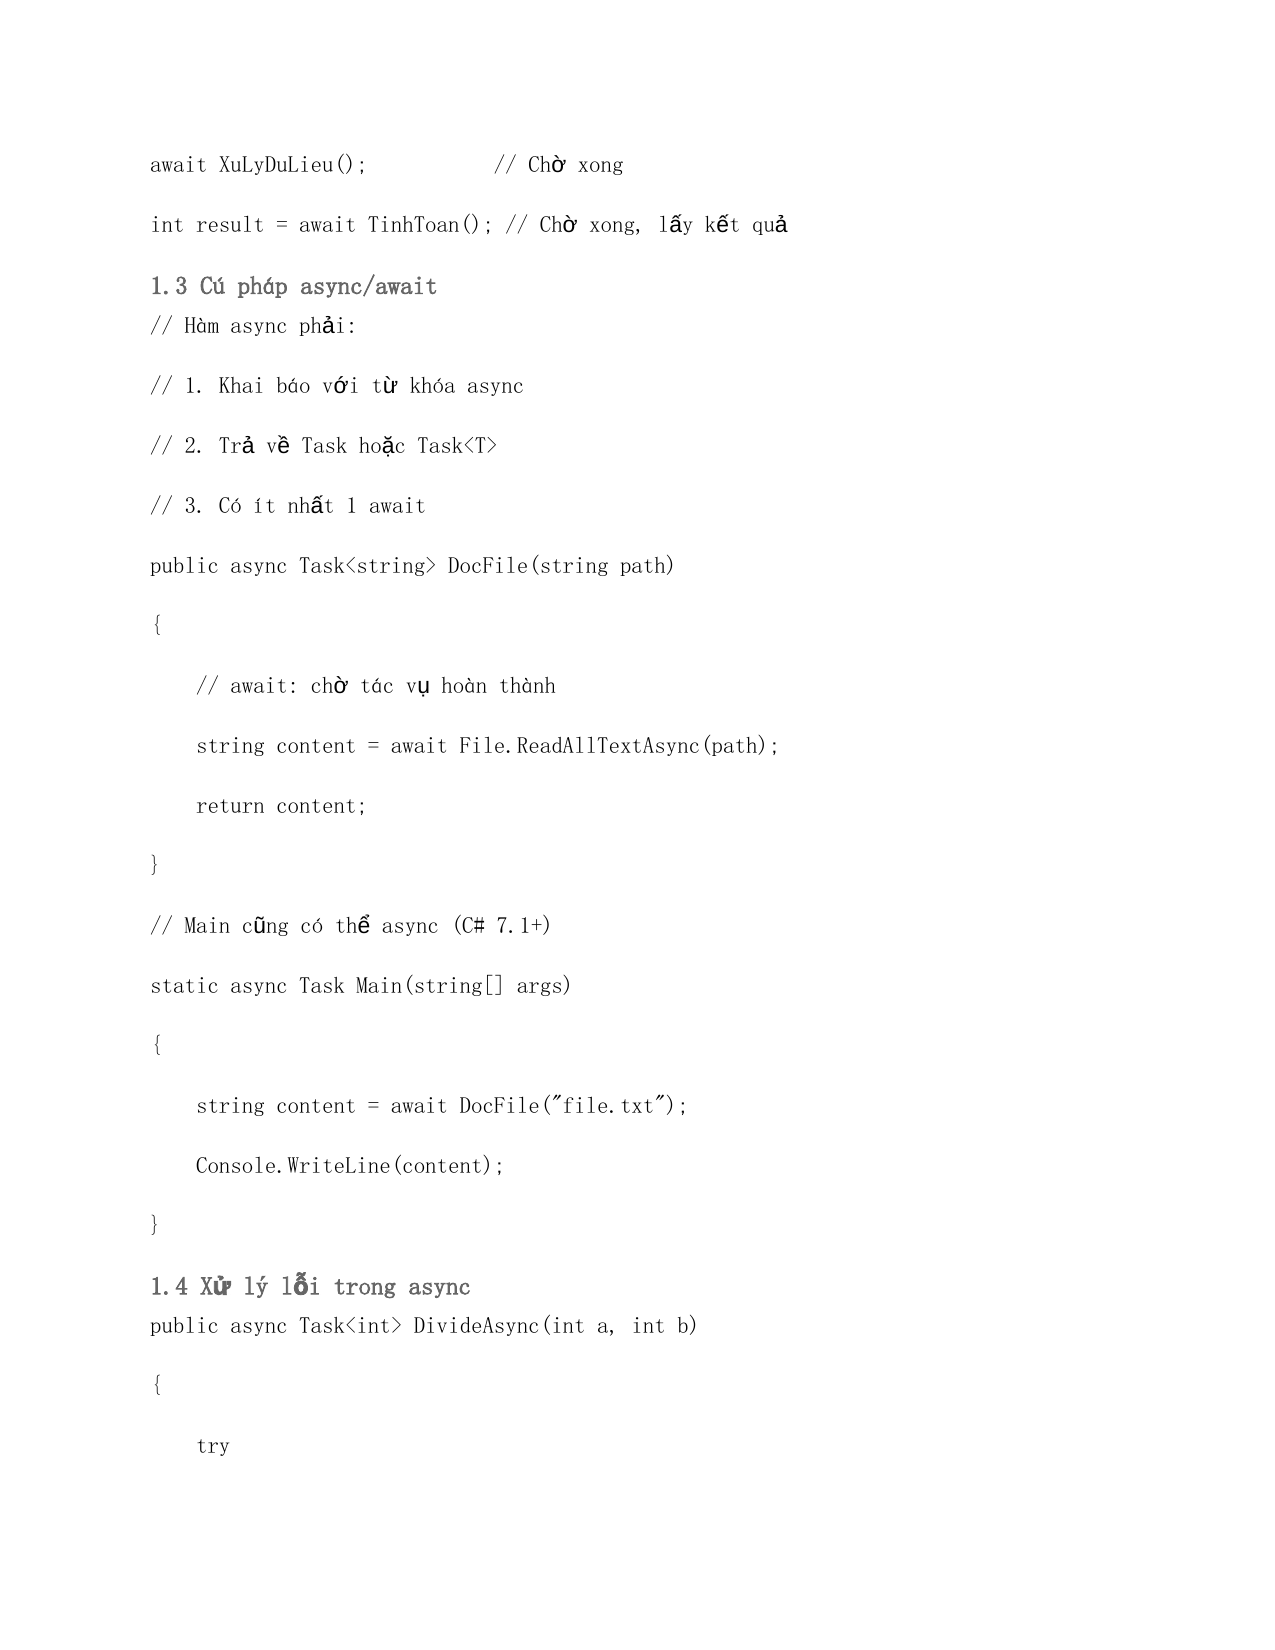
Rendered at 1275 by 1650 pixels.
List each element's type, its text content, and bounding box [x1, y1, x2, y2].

text static async Task Main(string[] args) [150, 970, 1125, 996]
text } [150, 850, 1125, 876]
text // Main cũng có thể async (C# 7.1+) [150, 910, 1125, 936]
text { [150, 610, 1125, 636]
text string content = await File.ReadAllTextAsync(path); [150, 730, 1125, 756]
text // await: chờ tác vụ hoàn thành [150, 670, 1125, 696]
subtitle 1.3 Cú pháp async/await [150, 269, 1125, 298]
text string content = await DocFile("file.txt"); [150, 1090, 1125, 1116]
text await XuLyDuLieu(); // Chờ xong [150, 150, 1125, 176]
text // 1. Khai báo với từ khóa async [150, 370, 1125, 396]
text // 2. Trả về Task hoặc Task<T> [150, 430, 1125, 456]
text { [150, 1030, 1125, 1056]
text // Hàm async phải: [150, 310, 1125, 336]
text Console.WriteLine(content); [150, 1150, 1125, 1176]
text try [150, 1431, 1125, 1457]
text return content; [150, 790, 1125, 816]
subtitle 1.4 Xử lý lỗi trong async [150, 1269, 1125, 1298]
text int result = await TinhToan(); // Chờ xong, lấy kết quả [150, 210, 1125, 236]
text // 3. Có ít nhất 1 await [150, 490, 1125, 516]
text { [150, 1371, 1125, 1397]
text } [150, 1210, 1125, 1236]
text public async Task<int> DivideAsync(int a, int b) [150, 1311, 1125, 1337]
text public async Task<string> DocFile(string path) [150, 550, 1125, 576]
